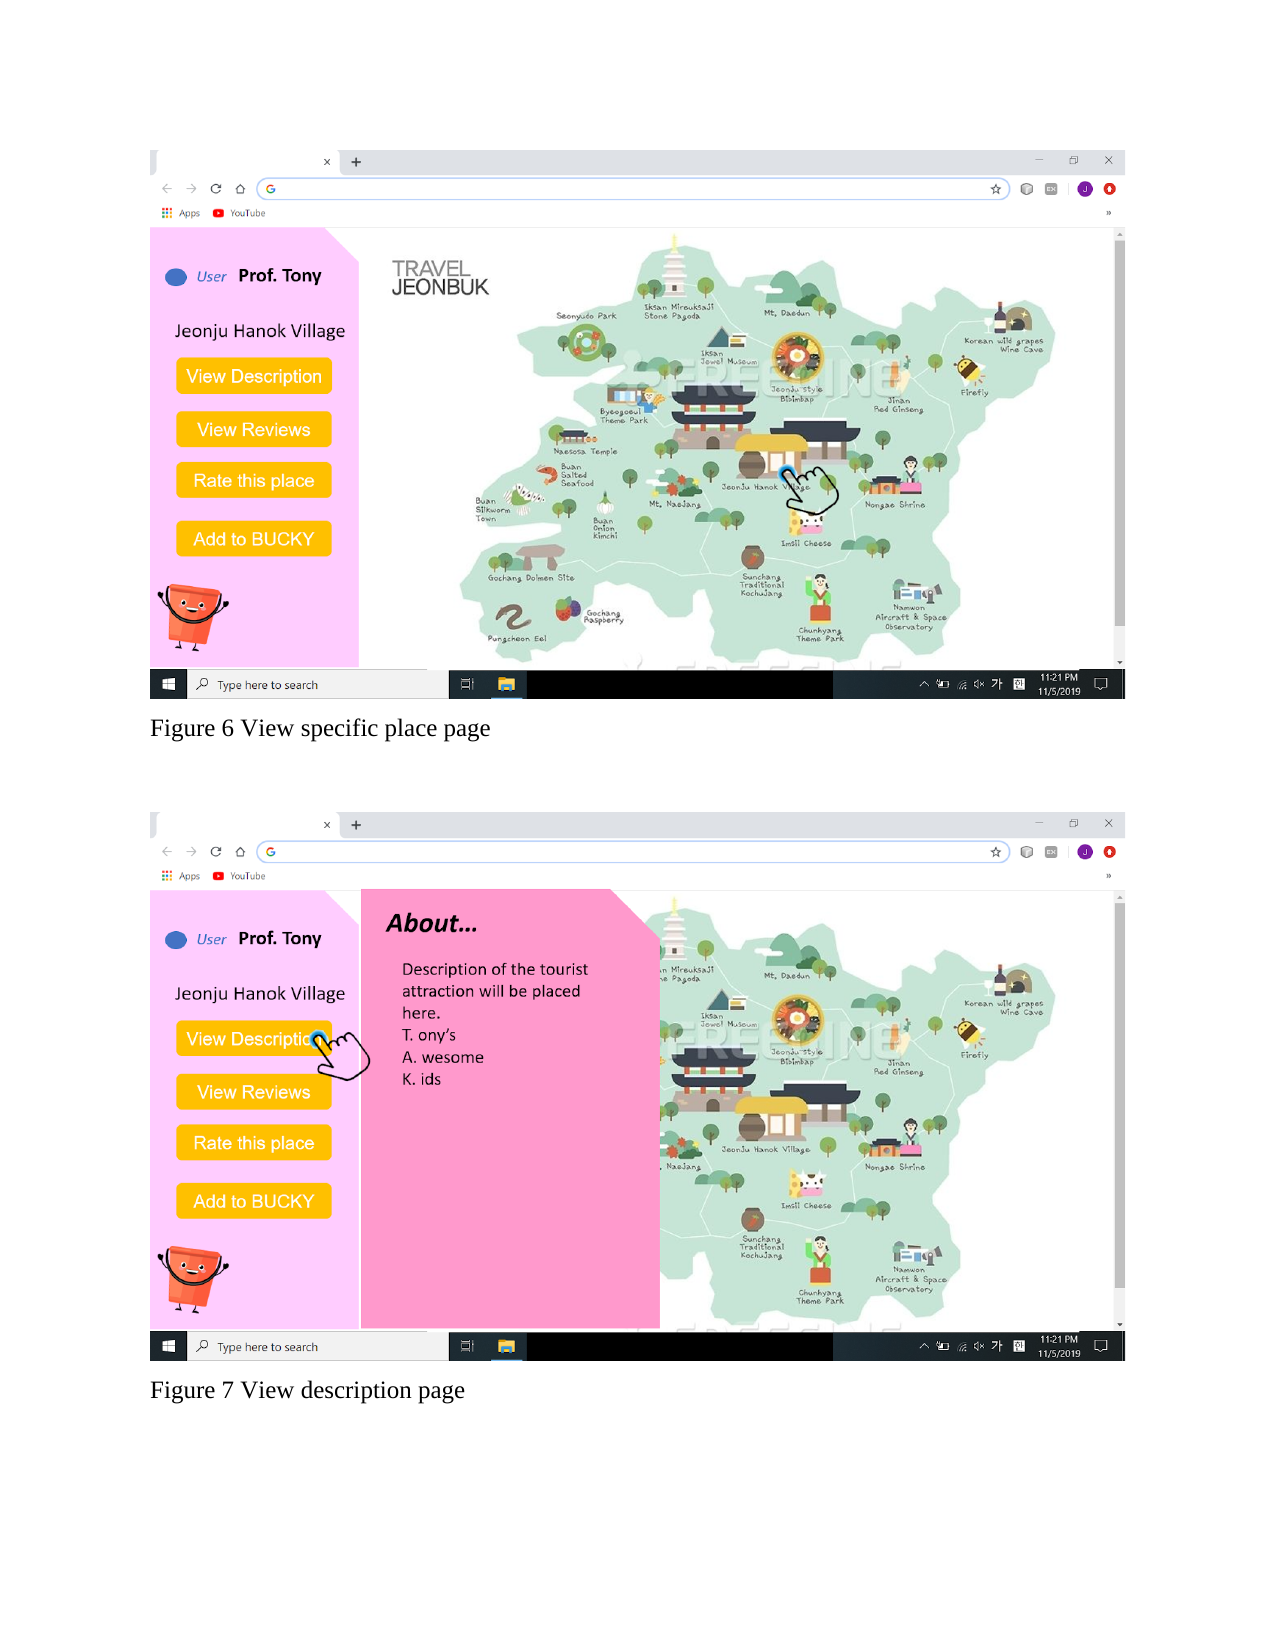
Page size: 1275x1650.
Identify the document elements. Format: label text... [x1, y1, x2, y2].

text Figure 6 View specific place page [150, 713, 1125, 742]
picture [150, 150, 1125, 699]
text Figure 7 View description page [150, 1375, 1125, 1404]
picture [150, 812, 1125, 1361]
